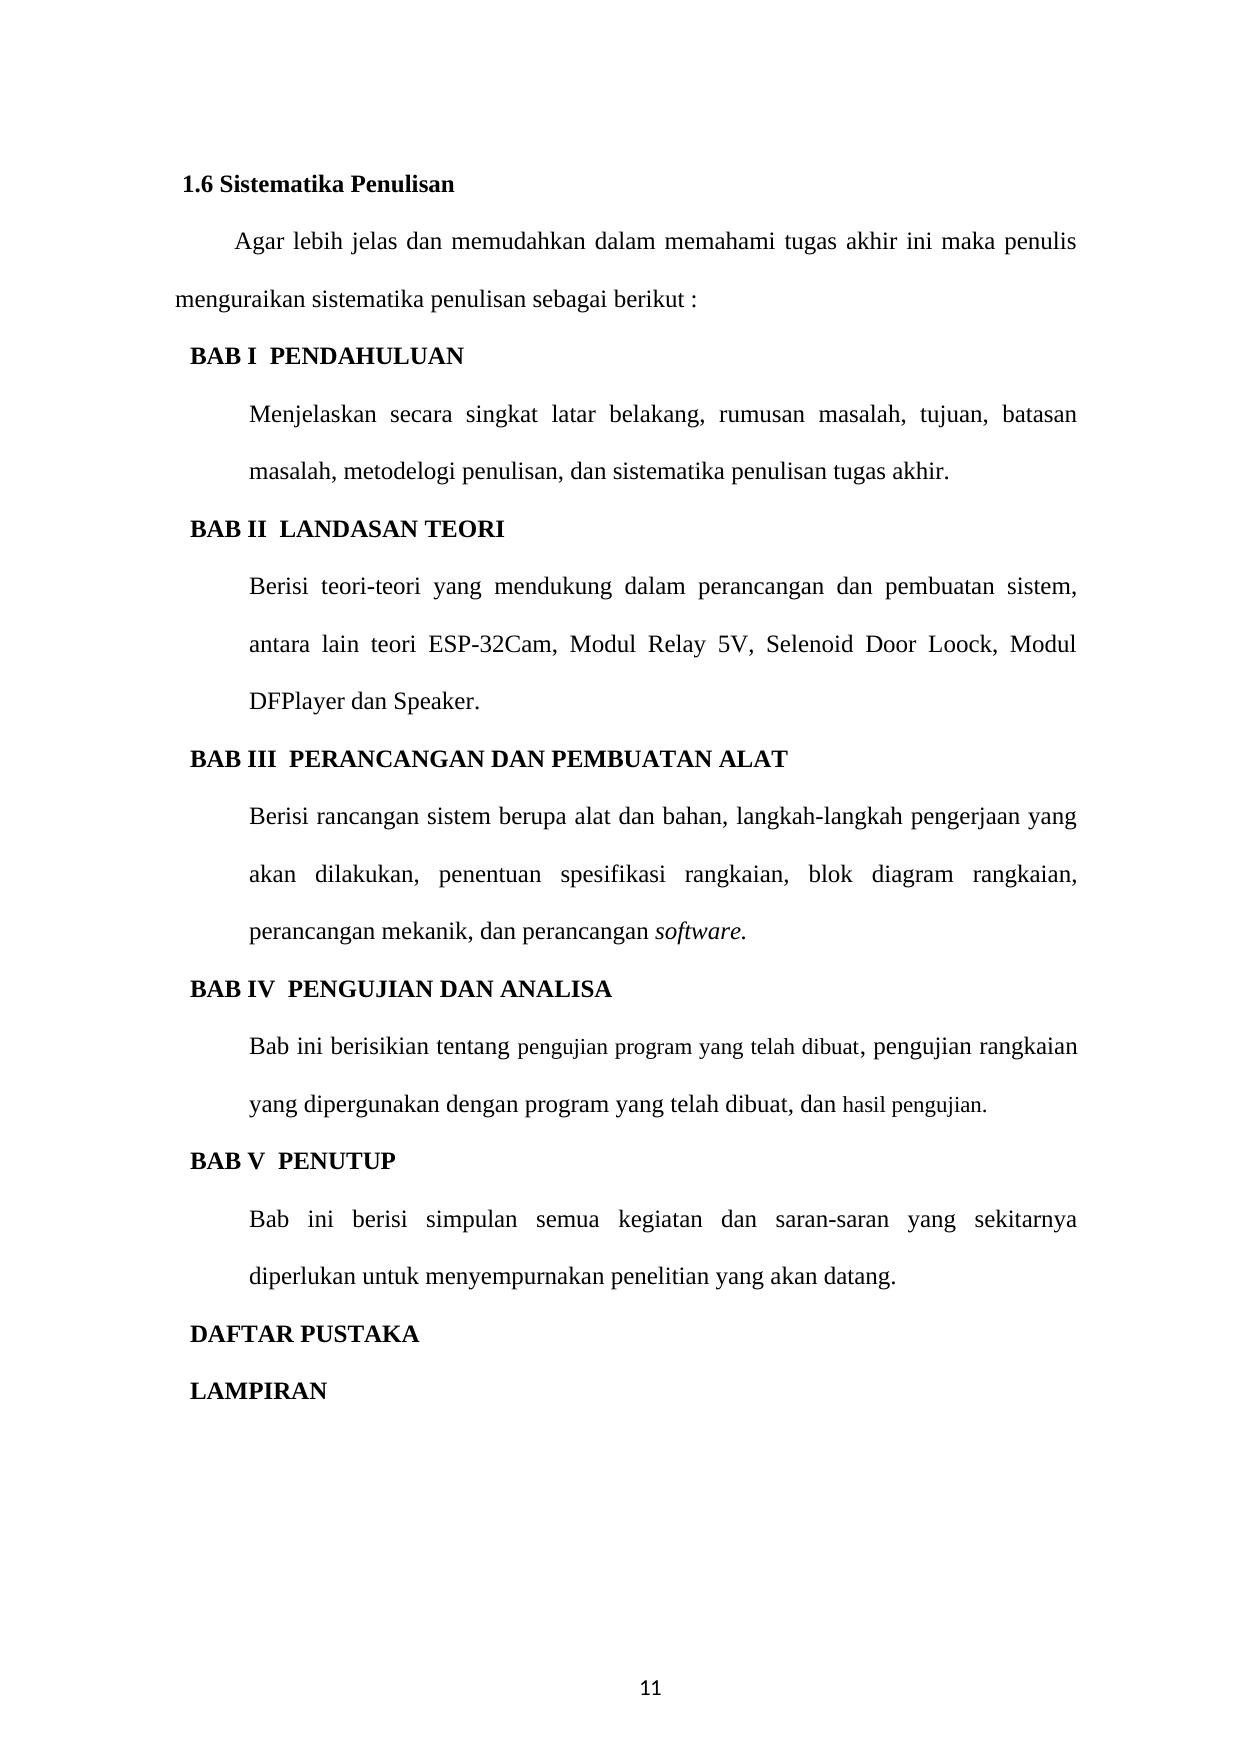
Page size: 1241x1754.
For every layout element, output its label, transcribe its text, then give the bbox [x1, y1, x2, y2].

text DAFTAR PUSTAKA [190, 1319, 1078, 1347]
subtitle BAB II LANDASAN TEORI [190, 514, 1007, 542]
text BAB IV PENGUJIAN DAN ANALISA [190, 974, 1078, 1002]
text Bab ini berisikian tentang pengujian program yang telah dibuat, pengujian rangkaian yang dipergunakan dengan program yang telah dibuat, dan hasil pengujian. [249, 1031, 1078, 1117]
list Sistematika Penulisan [182, 169, 1078, 197]
subtitle BAB III PERANCANGAN DAN PEMBUATAN ALAT [190, 744, 1007, 772]
text LAMPIRAN [190, 1376, 1078, 1405]
text Berisi teori-teori yang mendukung dalam perancangan dan pembuatan sistem, antara lain teori ESP-32Cam, Modul Relay 5V, Selenoid Door Loock, Modul DFPlayer dan Speaker. [249, 571, 1078, 715]
text Berisi rancangan sistem berupa alat dan bahan, langkah-langkah pengerjaan yang akan dilakukan, penentuan spesifikasi rangkaian, blok diagram rangkaian, perancangan mekanik, dan perancangan software. [249, 801, 1078, 945]
subtitle BAB I PENDAHULUAN [190, 341, 1007, 370]
text Agar lebih jelas dan memudahkan dalam memahami tugas akhir ini maka penulis menguraikan sistematika penulisan sebagai berikut : [175, 226, 1078, 312]
text Bab ini berisi simpulan semua kegiatan dan saran-saran yang sekitarnya diperlukan untuk menyempurnakan penelitian yang akan datang. [249, 1204, 1078, 1290]
text Menjelaskan secara singkat latar belakang, rumusan masalah, tujuan, batasan masalah, metodelogi penulisan, dan sistematika penulisan tugas akhir. [249, 399, 1078, 485]
text BAB V PENUTUP [190, 1146, 1078, 1175]
